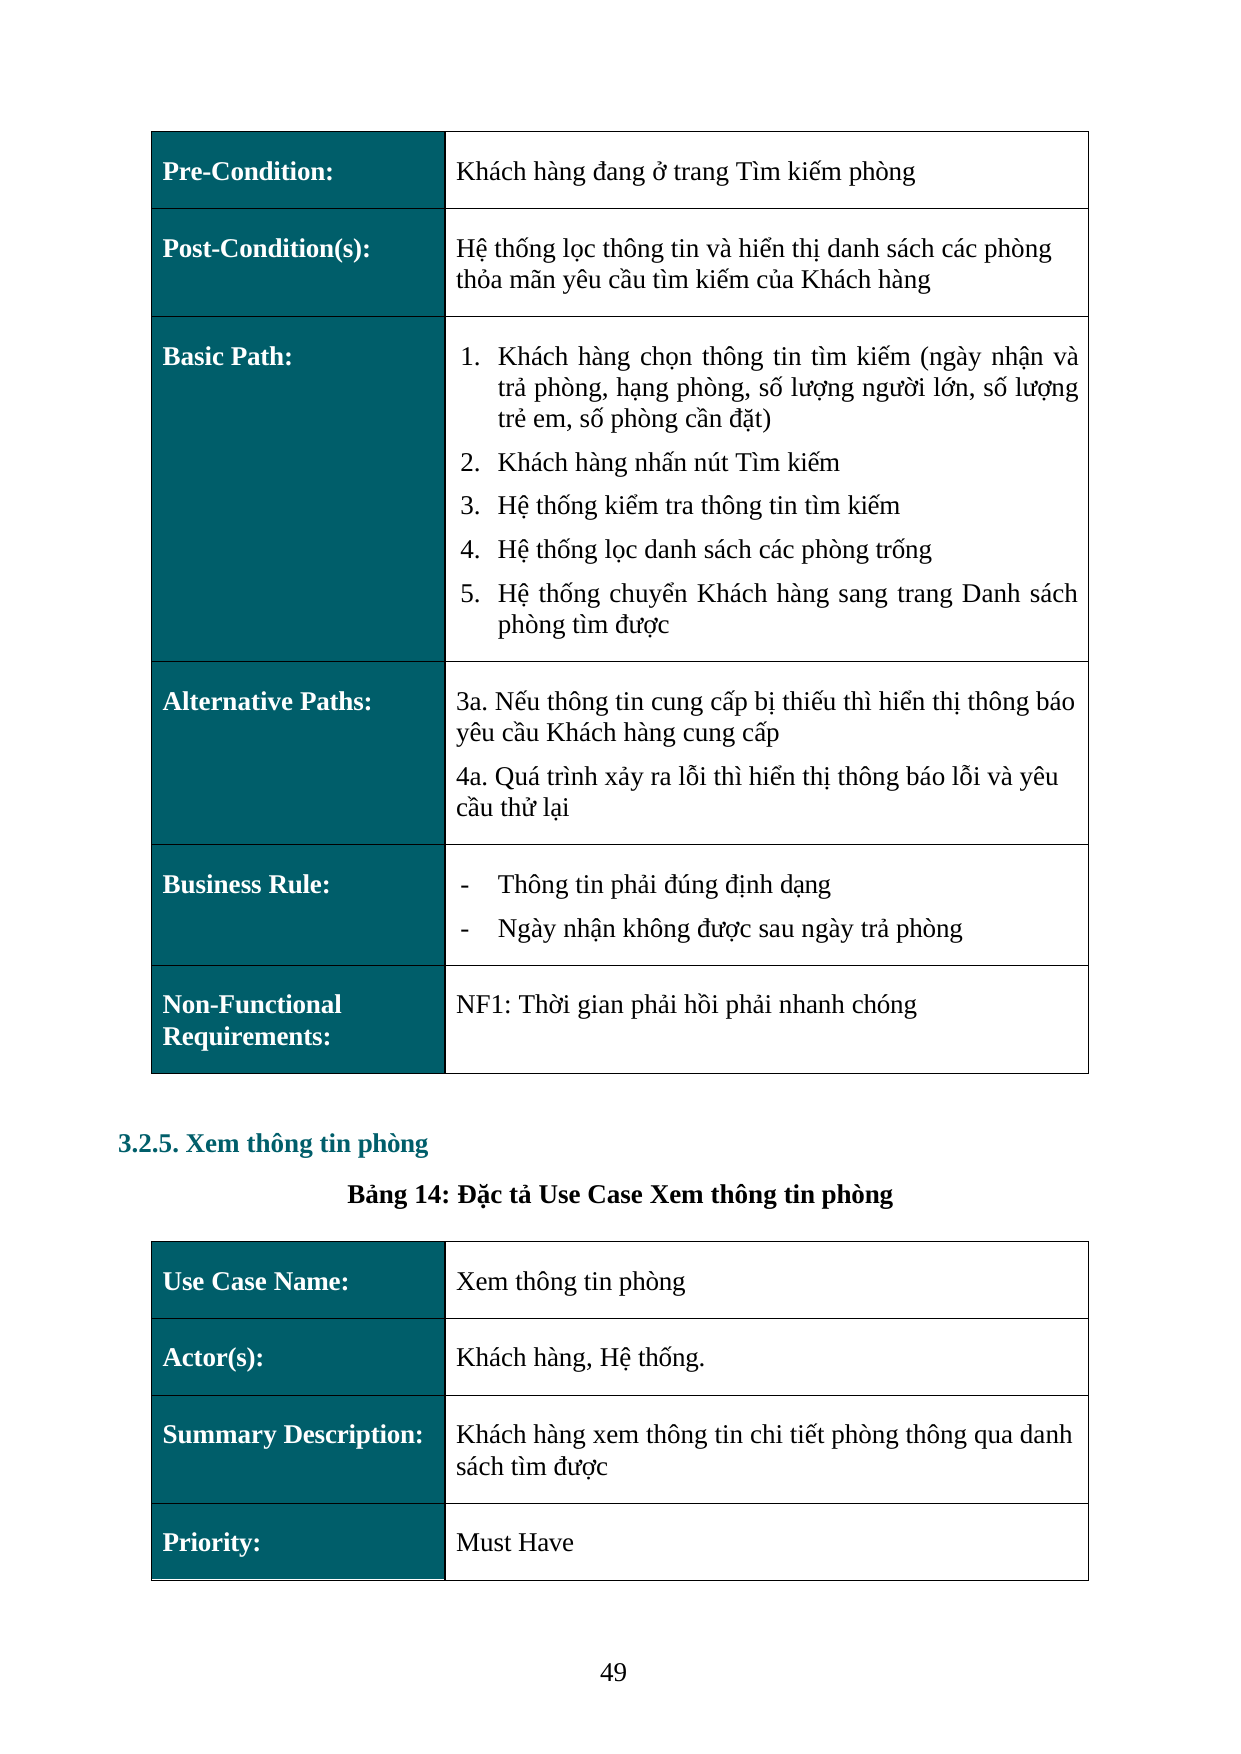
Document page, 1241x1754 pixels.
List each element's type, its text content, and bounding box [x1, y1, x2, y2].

table_cell Hệ thống lọc thông tin và hiển thị danh sách các phòng thỏa mãn yêu cầu tìm kiếm của Khách hàng [446, 209, 1088, 316]
list Xem thông tin phòng [118, 1127, 1152, 1158]
table_cell Must Have [446, 1504, 1088, 1579]
table_cell Post-Condition(s): [152, 209, 444, 316]
table_cell NF1: Thời gian phải hồi phải nhanh chóng [446, 966, 1088, 1073]
table_header Xem thông tin phòng [446, 1242, 1088, 1318]
table_cell Thông tin phải đúng định dạng Ngày nhận không được sau ngày trả phòng [446, 845, 1088, 965]
table_cell Summary Description: [152, 1396, 444, 1503]
subtitle Bảng 14: Đặc tả Use Case Xem thông tin phòng [88, 1178, 1152, 1209]
table_cell Actor(s): [152, 1319, 444, 1395]
table_header Khách hàng đang ở trang Tìm kiếm phòng [446, 132, 1088, 208]
table_cell Non-Functional Requirements: [152, 966, 444, 1073]
table_cell Alternative Paths: [152, 662, 444, 844]
table_cell Priority: [152, 1504, 444, 1579]
table_cell Khách hàng, Hệ thống. [446, 1319, 1088, 1395]
table_cell Basic Path: [152, 317, 444, 661]
table_header Pre-Condition: [152, 132, 444, 208]
table_cell 3a. Nếu thông tin cung cấp bị thiếu thì hiển thị thông báo yêu cầu Khách hàng cung cấp 4a. Quá trình xảy ra lỗi thì hiển thị thông báo lỗi và yêu cầu thử lại [446, 662, 1088, 844]
table_cell Business Rule: [152, 845, 444, 965]
table_cell Khách hàng xem thông tin chi tiết phòng thông qua danh sách tìm được [446, 1396, 1088, 1503]
table_header Use Case Name: [152, 1242, 444, 1318]
table_cell Khách hàng chọn thông tin tìm kiếm (ngày nhận và trả phòng, hạng phòng, số lượng người lớn, số lượng trẻ em, số phòng cần đặt) Khách hàng nhấn nút Tìm kiếm Hệ thống kiểm tra thông tin tìm kiếm Hệ thống lọc danh sách các phòng trống Hệ thống chuyển Khách hàng sang trang Danh sách phòng tìm được [446, 317, 1088, 661]
